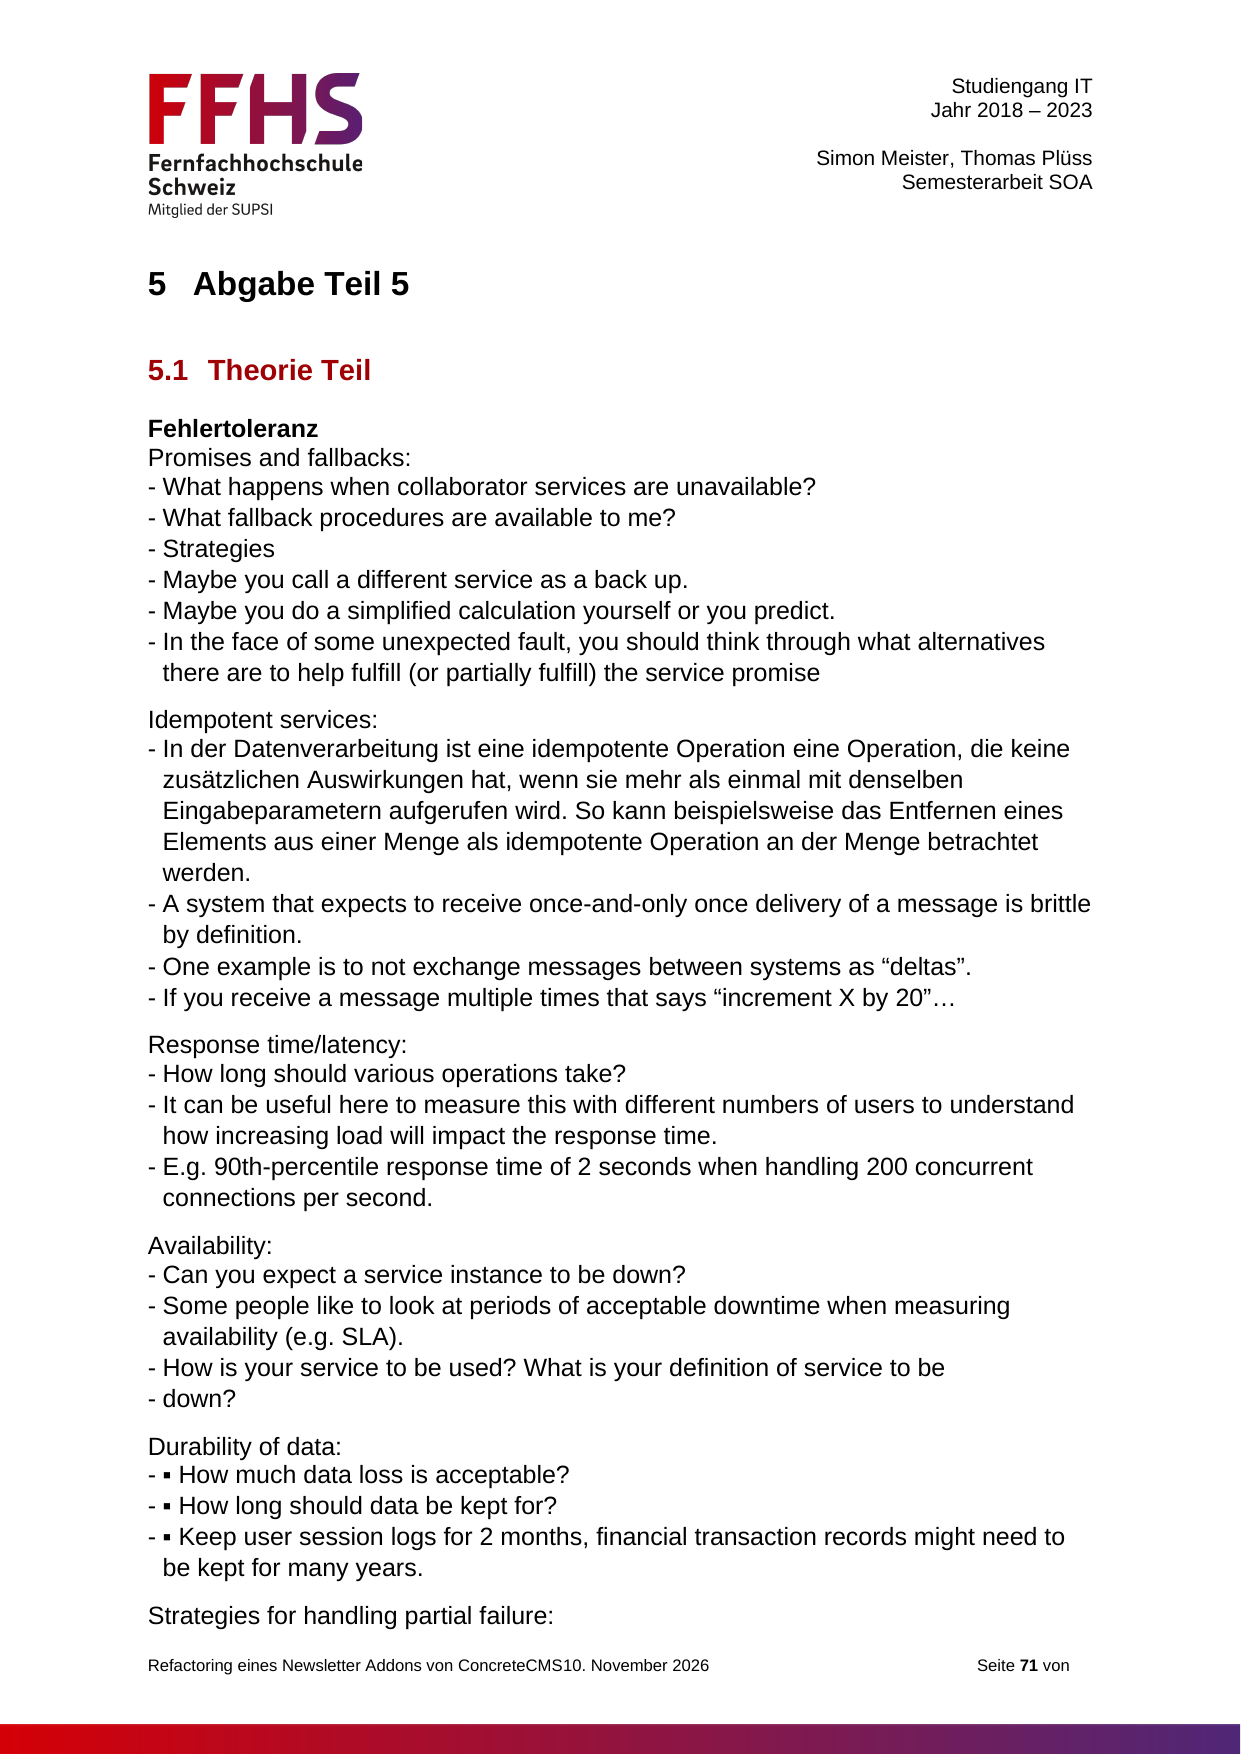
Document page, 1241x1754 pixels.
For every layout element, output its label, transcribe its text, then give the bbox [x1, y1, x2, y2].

list ▪ How long should data be kept for? [148, 1491, 1092, 1520]
list down? [148, 1384, 1092, 1413]
text Idempotent services: [148, 706, 1092, 734]
list It can be useful here to measure this with different numbers of users to understand how increasing load will impact the response time. [148, 1090, 1092, 1150]
list In der Datenverarbeitung ist eine idempotente Operation eine Operation, die keine zusätzlichen Auswirkungen hat, wenn sie mehr als einmal mit denselben Eingabeparametern aufgerufen wird. So kann beispielsweise das Entfernen eines Elements aus einer Menge als idempotente Operation an der Menge betrachtet werden. [148, 734, 1092, 887]
text Fehlertoleranz [148, 414, 1092, 443]
list ▪ How much data loss is acceptable? [148, 1460, 1092, 1489]
list Can you expect a service instance to be down? [148, 1260, 1092, 1288]
list E.g. 90th-percentile response time of 2 seconds when handling 200 concurrent connections per second. [148, 1152, 1092, 1212]
subtitle Abgabe Teil 5 [148, 264, 1092, 303]
list Strategies [148, 534, 1092, 562]
list One example is to not exchange messages between systems as “deltas”. [148, 952, 1092, 980]
text Strategies for handling partial failure: [148, 1601, 1092, 1630]
list How long should various operations take? [148, 1059, 1092, 1088]
list What happens when collaborator services are unavailable? [148, 472, 1092, 500]
list What fallback procedures are available to me? [148, 503, 1092, 531]
list How is your service to be used? What is your definition of service to be [148, 1353, 1092, 1382]
list In the face of some unexpected fault, you should think through what alternatives there are to help fulfill (or partially fulfill) the service promise [148, 627, 1092, 687]
picture [0, 1724, 1241, 1754]
text Promises and fallbacks: [148, 443, 1092, 472]
list ▪ Keep user session logs for 2 months, financial transaction records might need to be kept for many years. [148, 1522, 1092, 1582]
list If you receive a message multiple times that says “increment X by 20”… [148, 983, 1092, 1011]
text Durability of data: [148, 1432, 1092, 1460]
picture [148, 73, 363, 218]
list Maybe you do a simplified calculation yourself or you predict. [148, 596, 1092, 624]
list Some people like to look at periods of acceptable downtime when measuring availability (e.g. SLA). [148, 1291, 1092, 1351]
list A system that expects to receive once-and-only once delivery of a message is brittle by definition. [148, 889, 1092, 949]
list Maybe you call a different service as a back up. [148, 565, 1092, 593]
subtitle Theorie Teil [148, 353, 1092, 386]
text Response time/latency: [148, 1030, 1092, 1059]
text Availability: [148, 1231, 1092, 1260]
